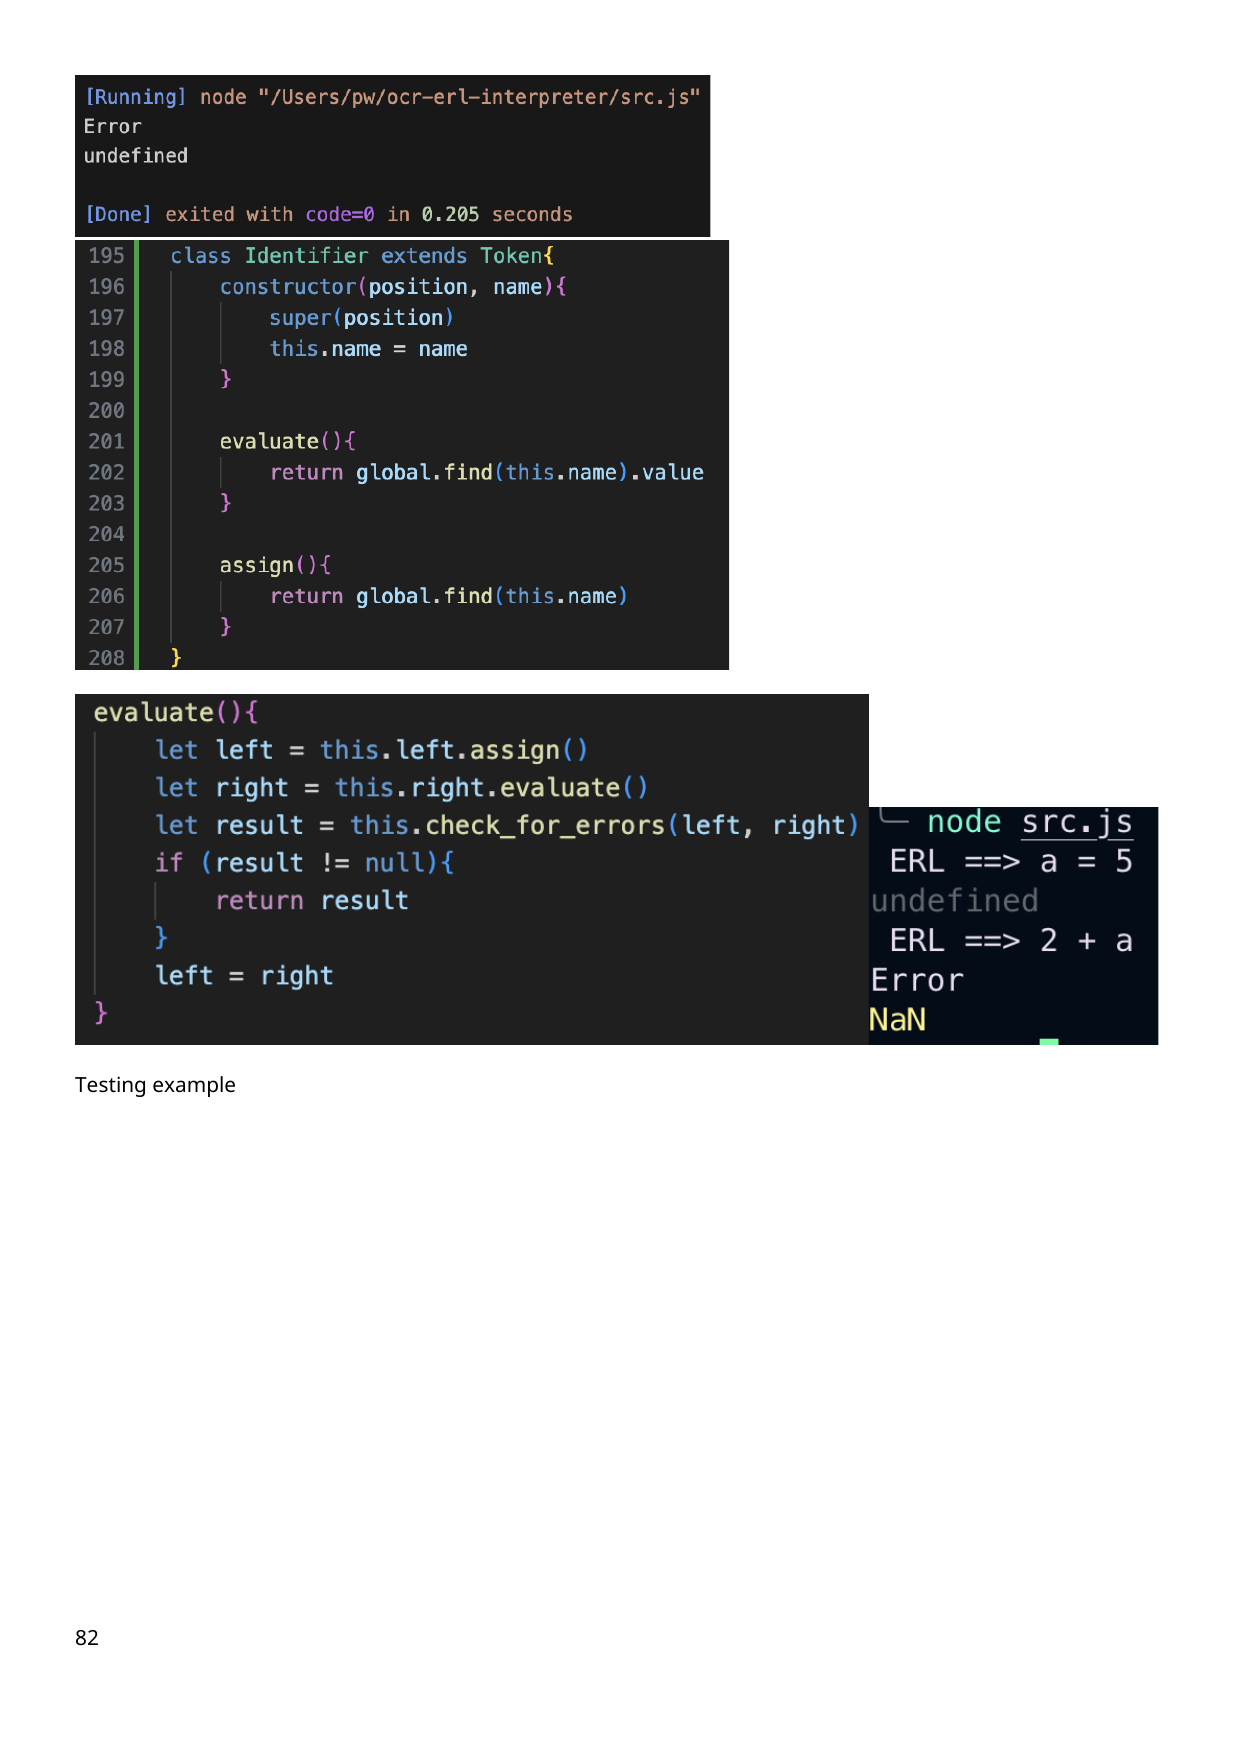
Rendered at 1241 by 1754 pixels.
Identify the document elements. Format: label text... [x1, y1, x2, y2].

picture [75, 240, 730, 670]
text Testing example [75, 1070, 1165, 1098]
picture [75, 75, 711, 237]
picture [75, 694, 1159, 1045]
